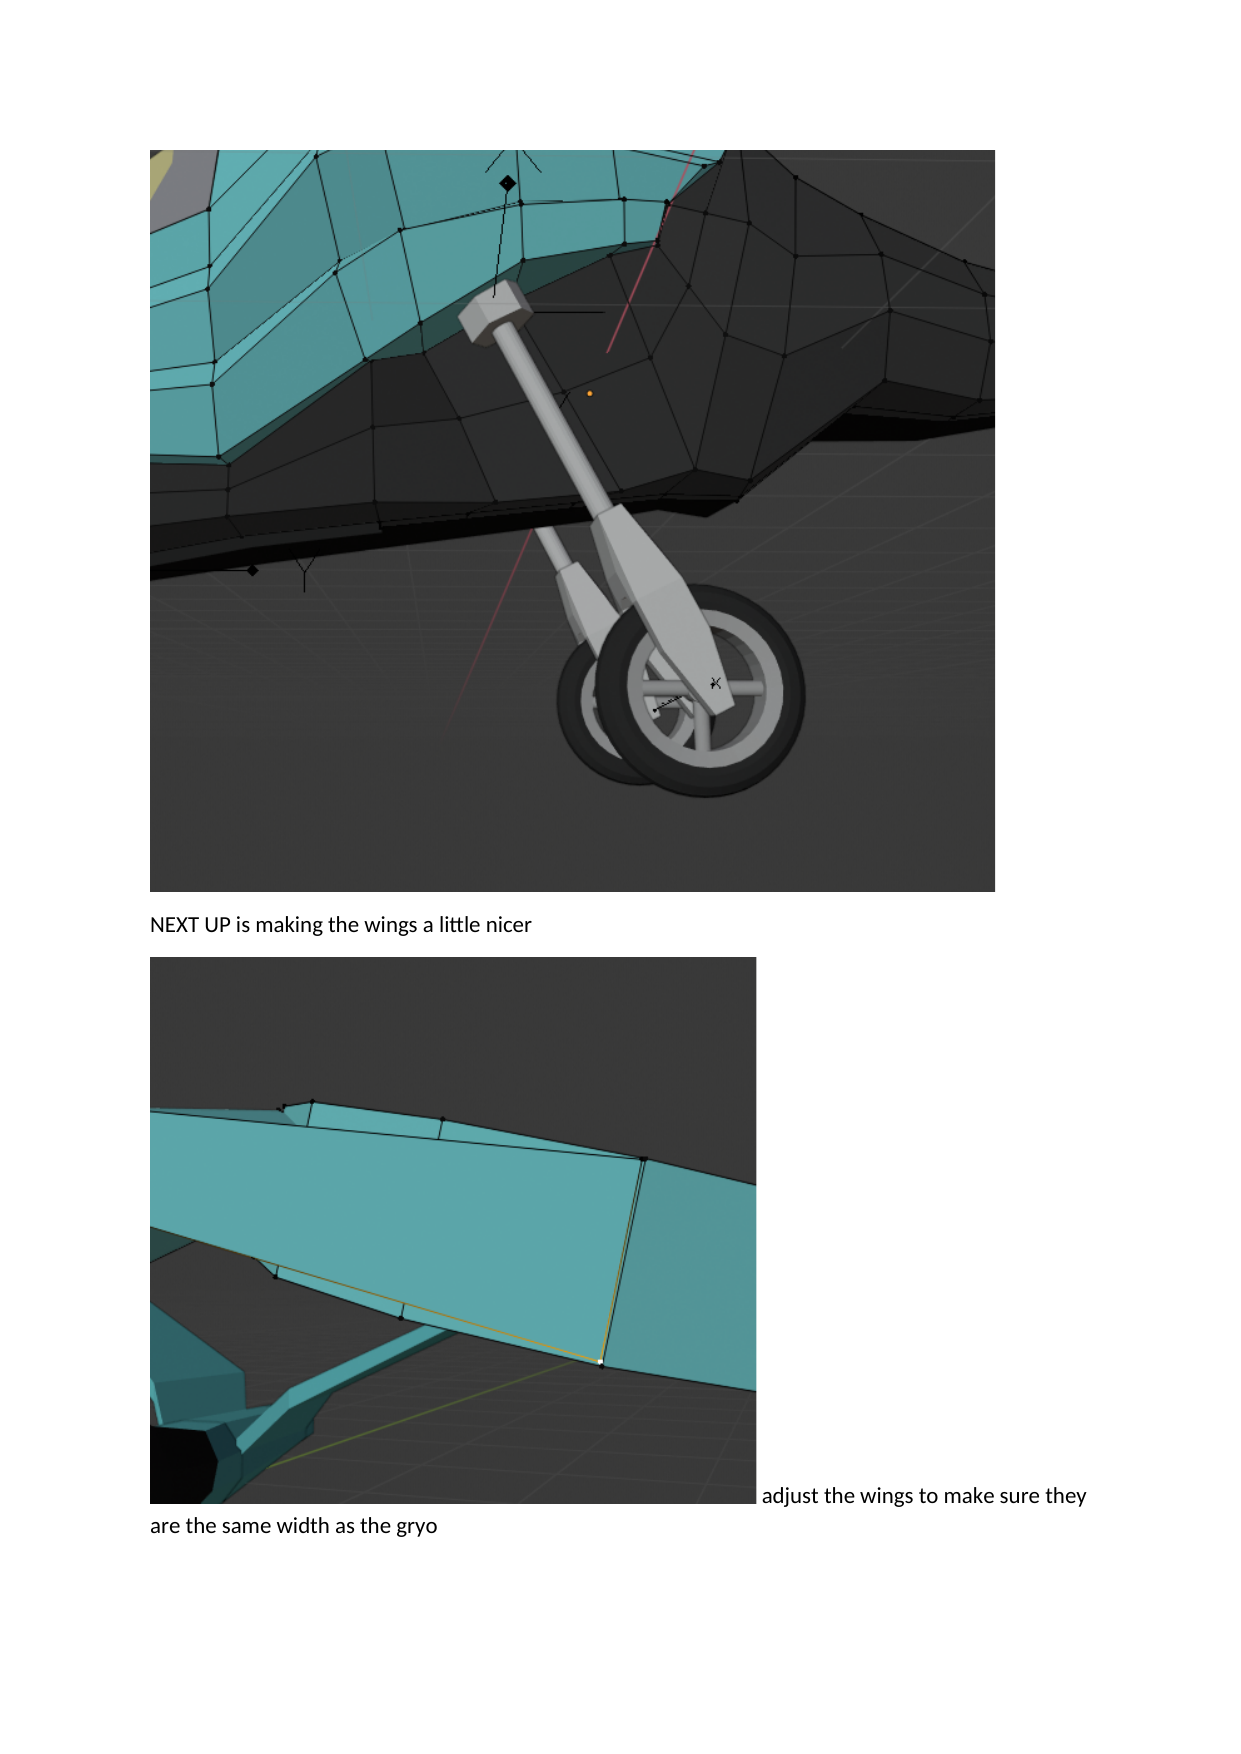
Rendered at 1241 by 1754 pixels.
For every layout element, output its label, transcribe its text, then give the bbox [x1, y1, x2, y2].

picture [150, 957, 757, 1504]
picture [150, 150, 996, 892]
text NEXT UP is making the wings a little nicer [150, 910, 1090, 938]
